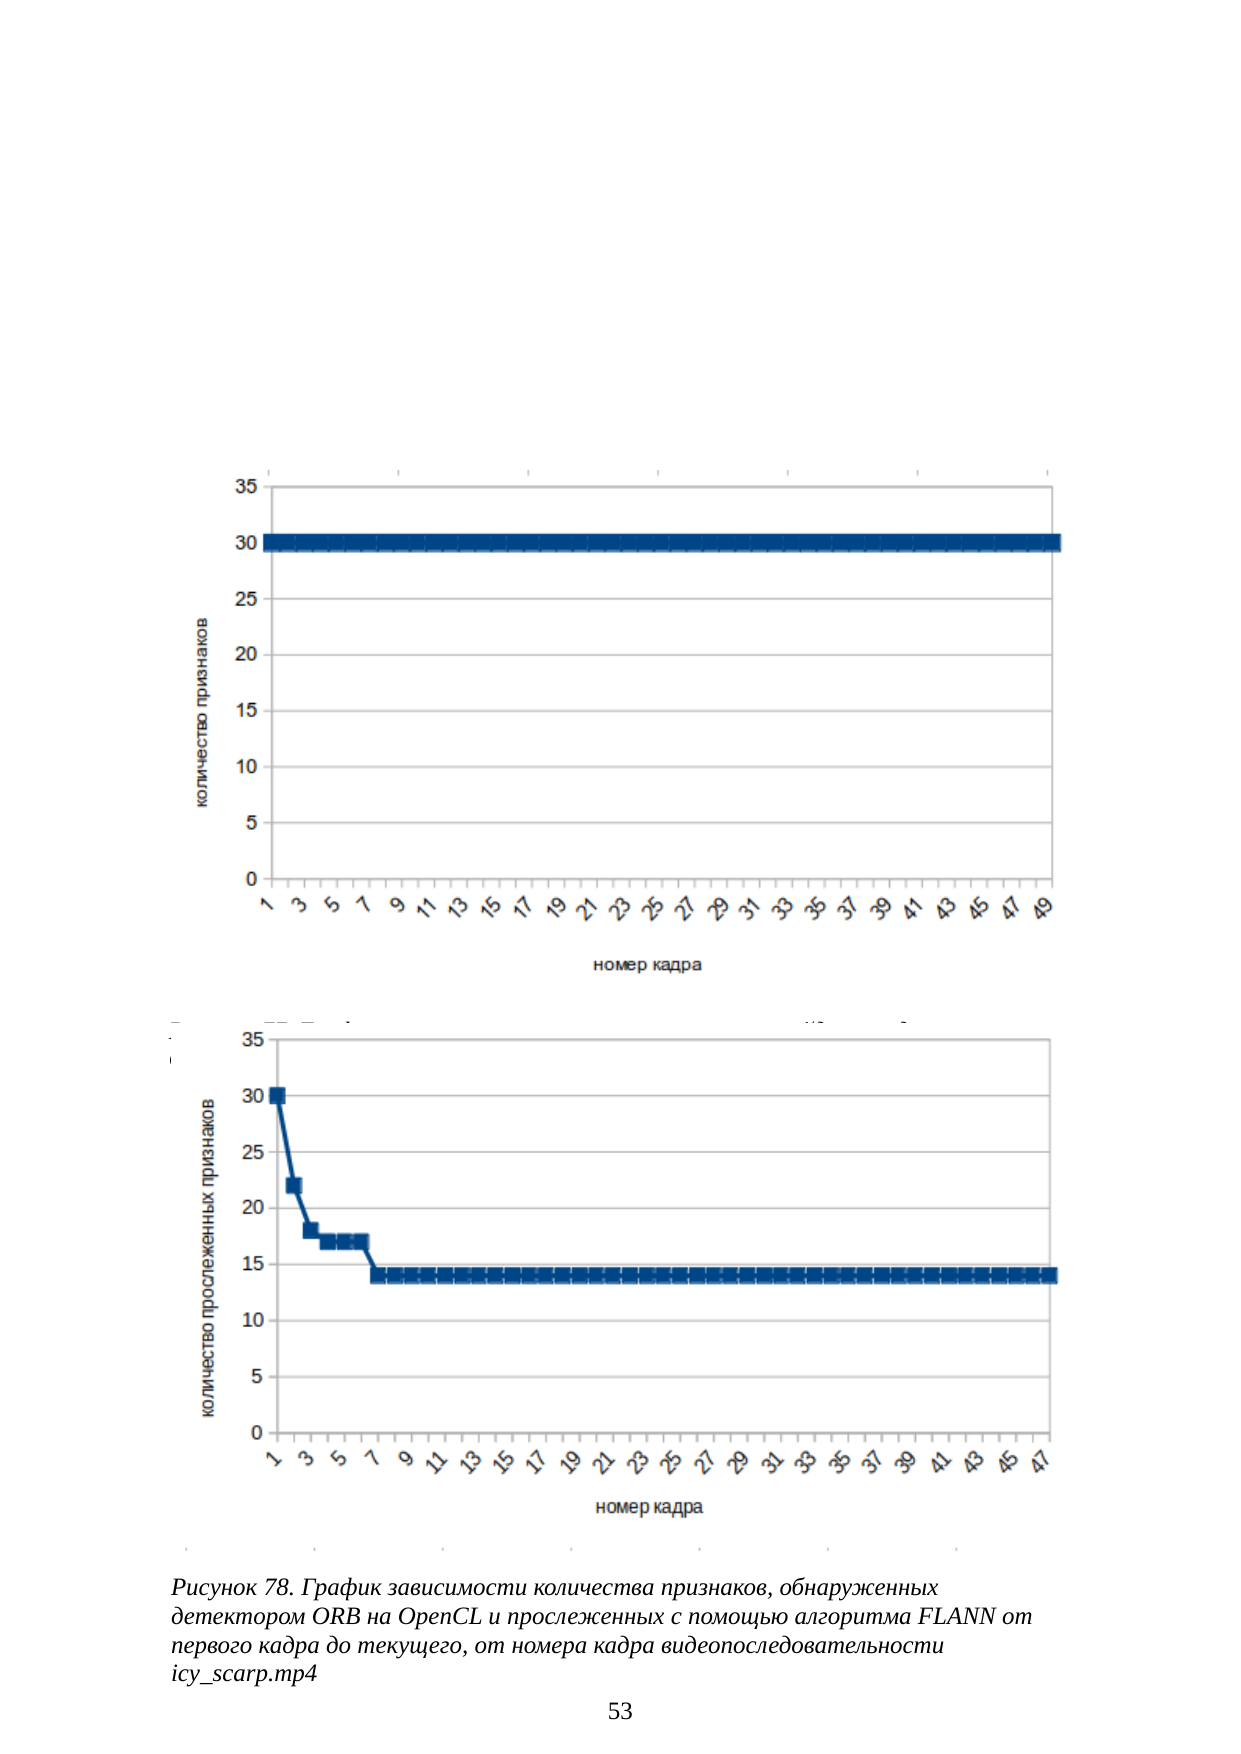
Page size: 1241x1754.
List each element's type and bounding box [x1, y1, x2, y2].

picture [171, 1023, 1070, 1551]
picture [168, 470, 1072, 994]
